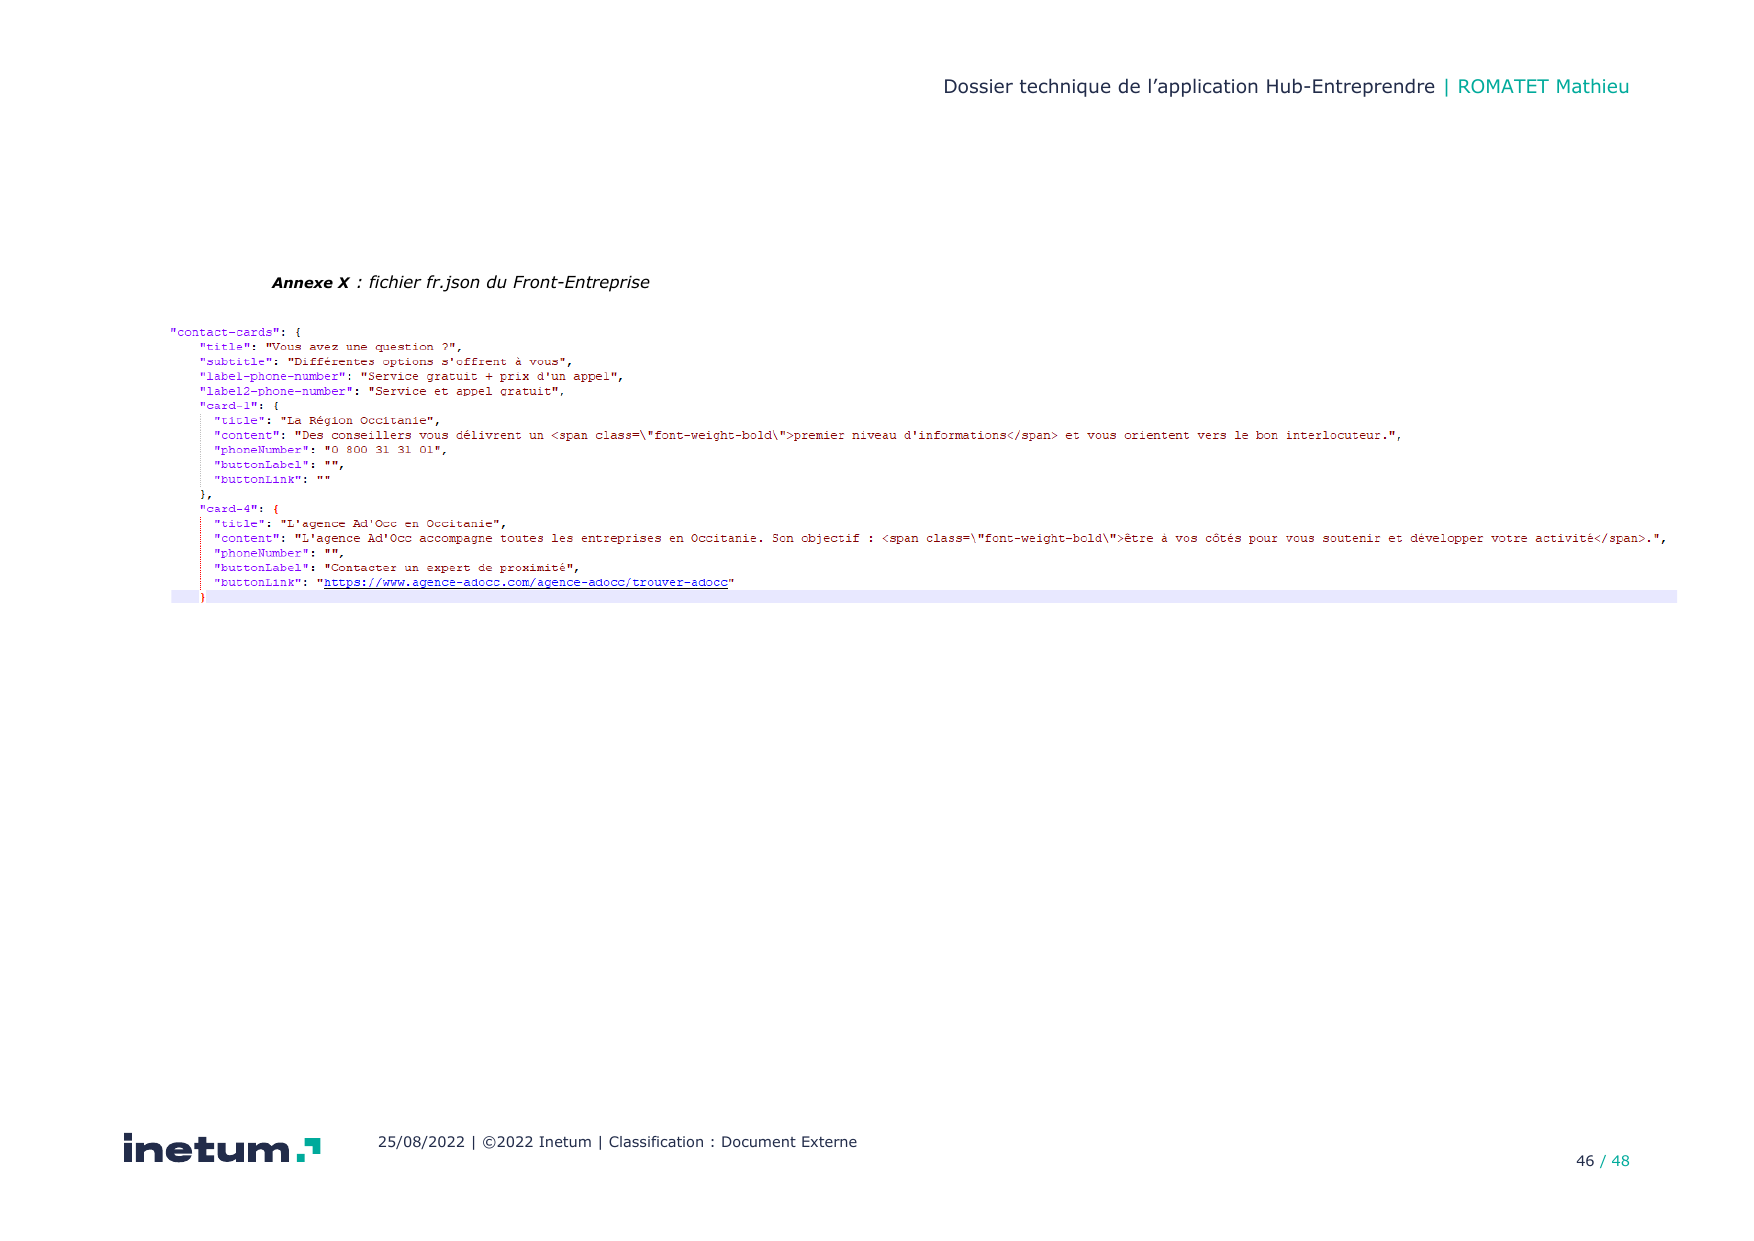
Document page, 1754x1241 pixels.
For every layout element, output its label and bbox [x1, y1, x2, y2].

picture [171, 326, 1678, 603]
